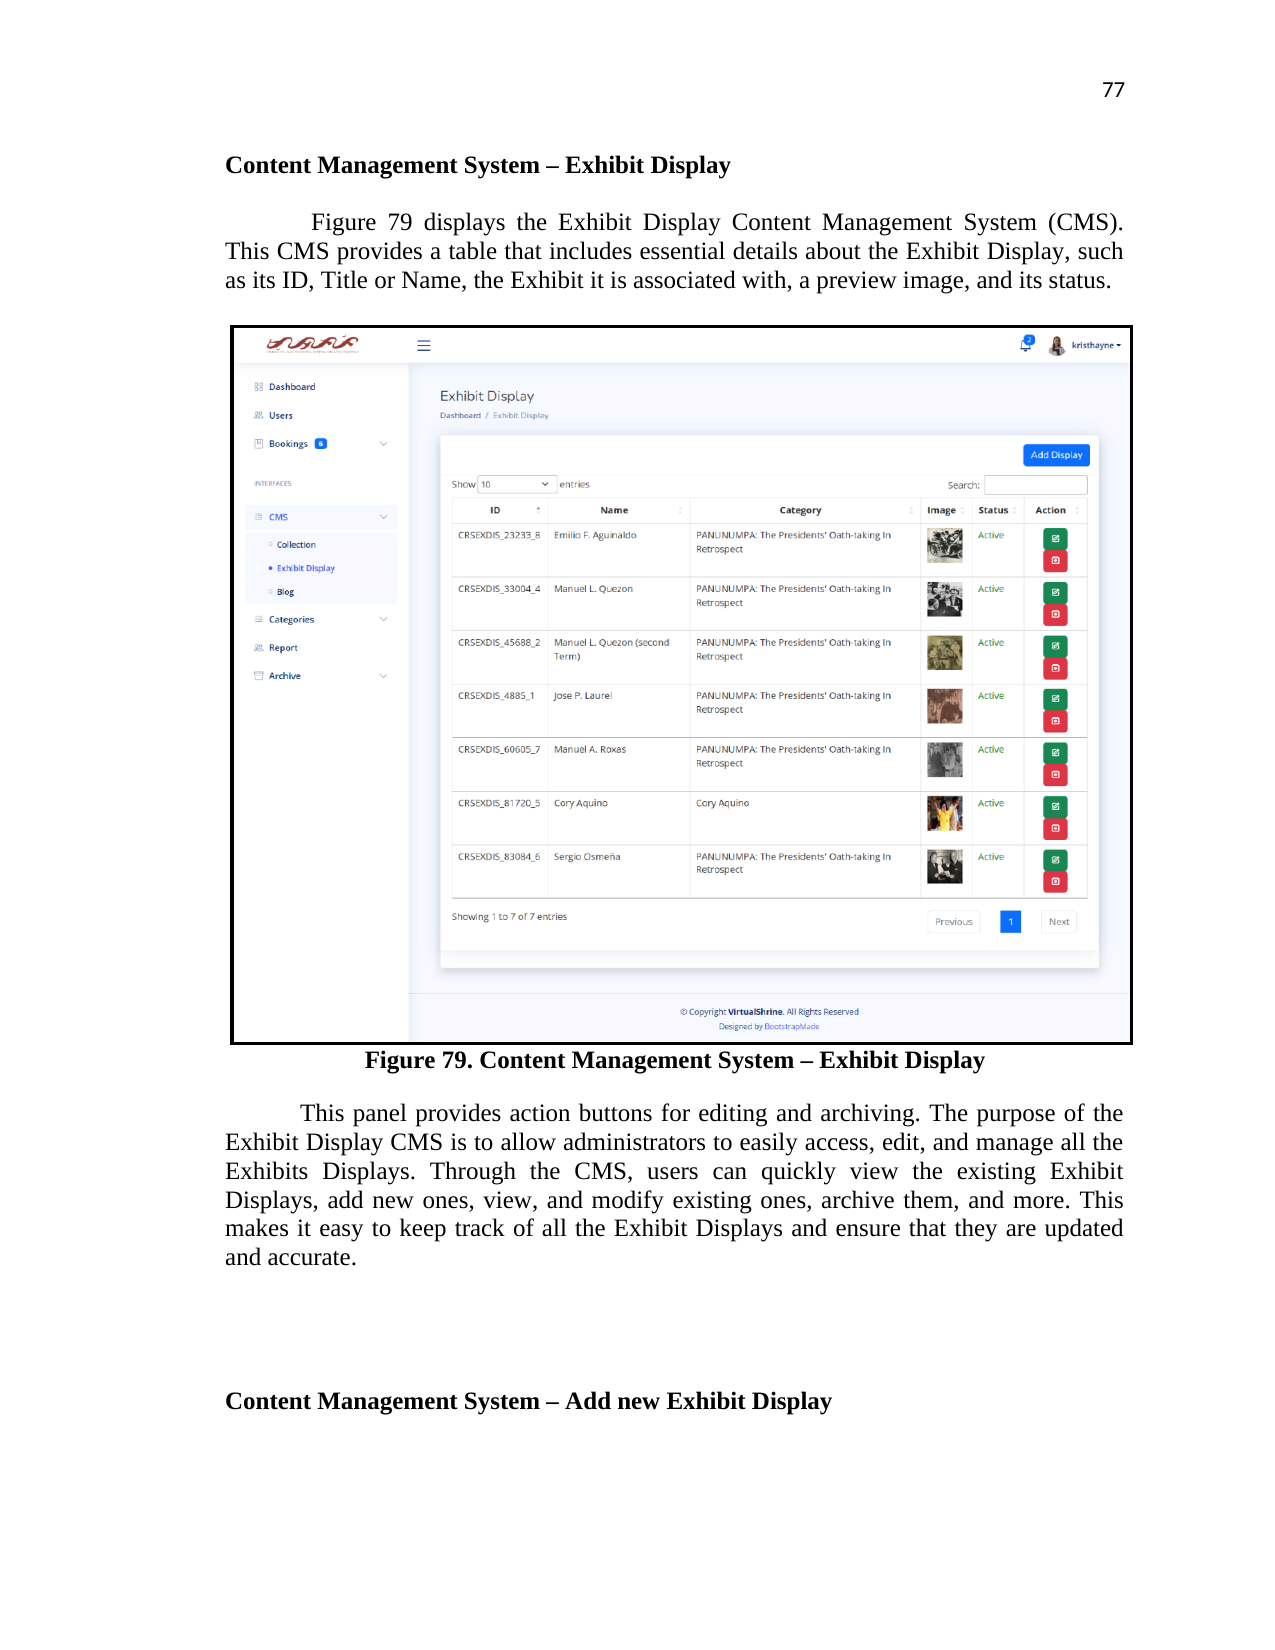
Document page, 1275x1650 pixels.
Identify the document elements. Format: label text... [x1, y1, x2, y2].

picture [234, 328, 1130, 1042]
text Content Management System – Add new Exhibit Display [225, 1386, 1125, 1415]
text Figure 79 displays the Exhibit Display Content Management System (CMS). This CMS provides a table that includes essential details about the Exhibit Display, such as its ID, Title or Name, the Exhibit it is associated with, a preview image, and its status. [225, 207, 1125, 294]
text Content Management System – Exhibit Display [225, 150, 1125, 179]
text This panel provides action buttons for editing and archiving. The purpose of the Exhibit Display CMS is to allow administrators to easily access, edit, and manage all the Exhibits Displays. Through the CMS, users can quickly view the existing Exhibit Displays, add new ones, view, and modify existing ones, archive them, and more. This makes it easy to keep track of all the Exhibit Displays and ensure that they are updated and accurate. [225, 1098, 1125, 1271]
